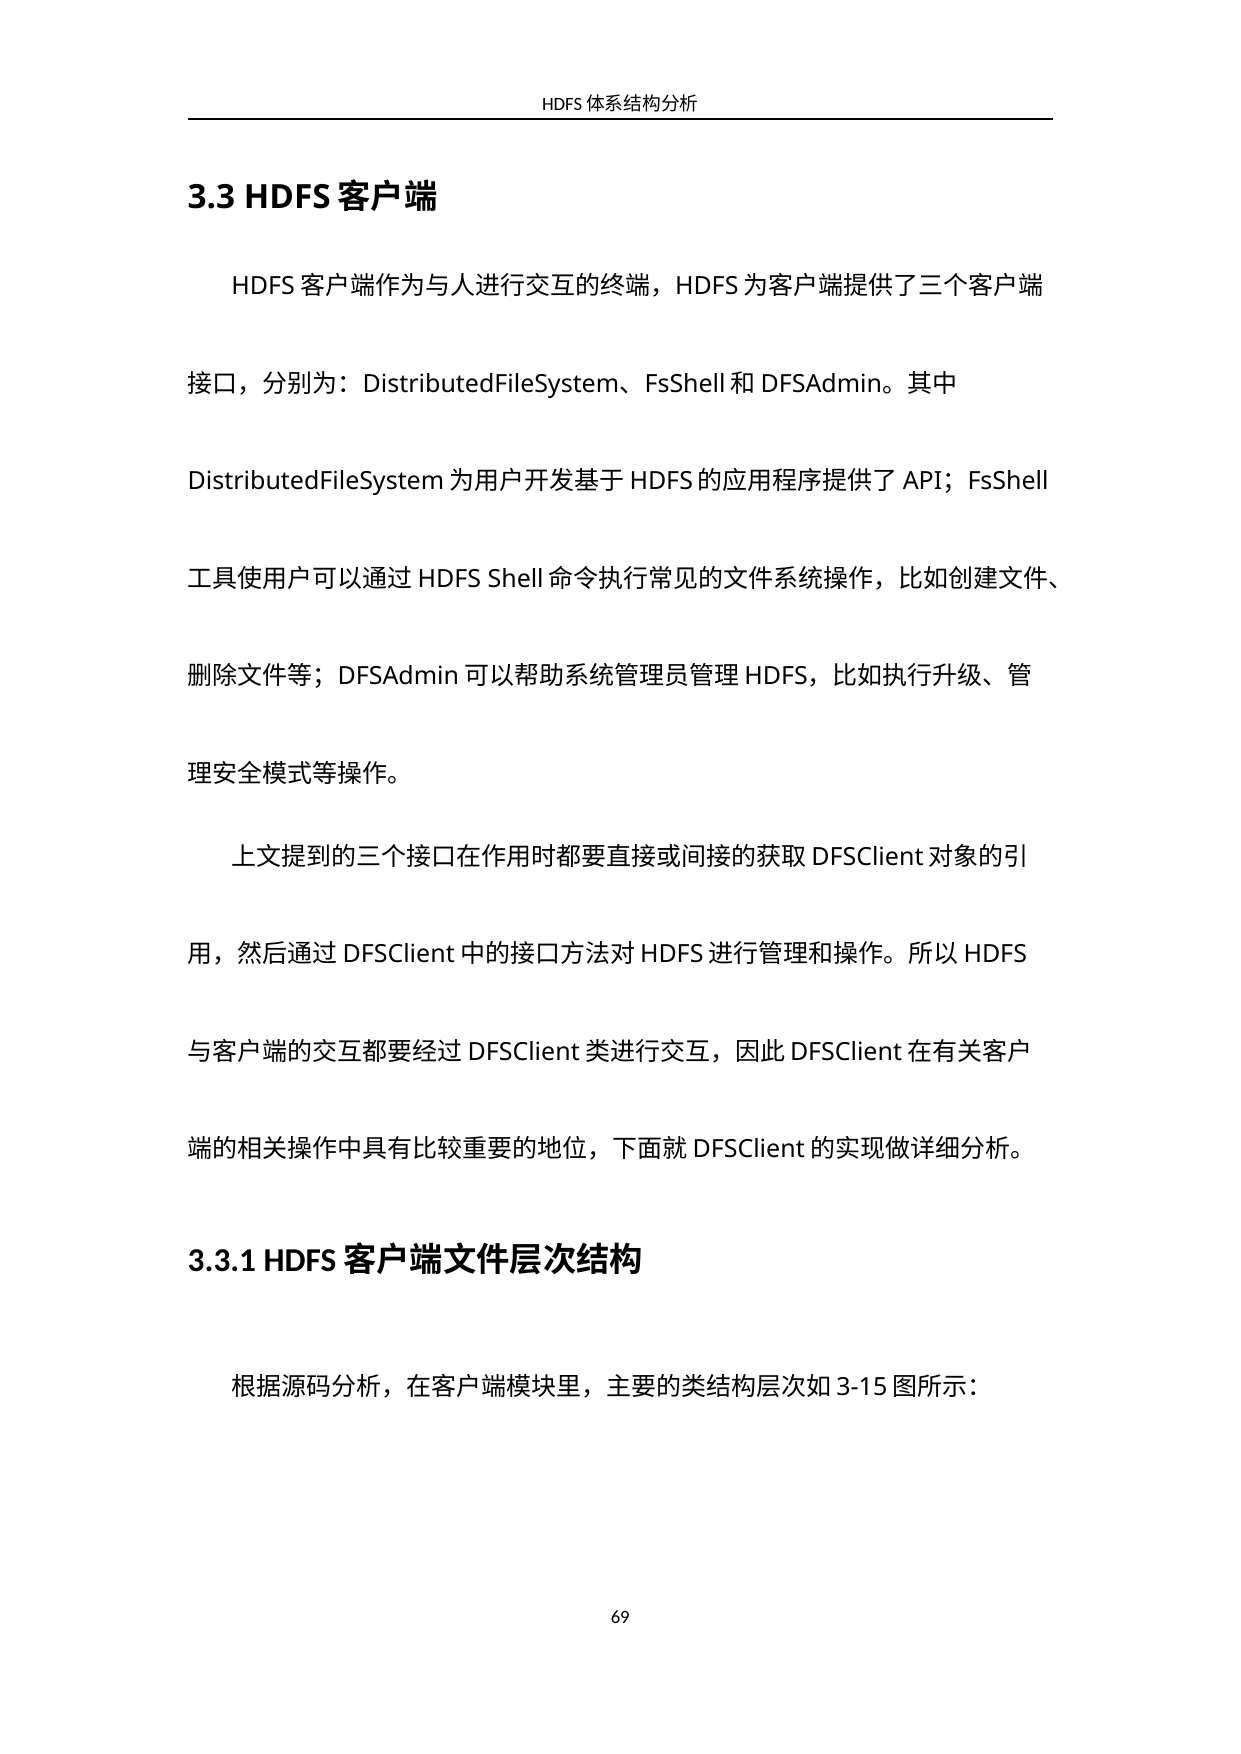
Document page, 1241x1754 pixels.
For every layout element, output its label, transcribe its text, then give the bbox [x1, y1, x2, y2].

subtitle 3.3.1 HDFS客户端文件层次结构 [187, 1224, 1053, 1289]
text 上文提到的三个接口在作用时都要直接或间接的获取DFSClient对象的引用，然后通过DFSClient中的接口方法对HDFS进行管理和操作。所以HDFS与客户端的交互都要经过DFSClient类进行交互，因此DFSClient在有关客户端的相关操作中具有比较重要的地位，下面就DFSClient的实现做详细分析。 [187, 822, 1053, 1179]
text 根据源码分析，在客户端模块里，主要的类结构层次如3-15图所示： [187, 1352, 1053, 1417]
text HDFS客户端作为与人进行交互的终端，HDFS为客户端提供了三个客户端接口，分别为：DistributedFileSystem、FsShell和DFSAdmin。其中DistributedFileSystem为用户开发基于HDFS的应用程序提供了API；FsShell工具使用户可以通过HDFS Shell命令执行常见的文件系统操作，比如创建文件、删除文件等；DFSAdmin可以帮助系统管理员管理HDFS，比如执行升级、管理安全模式等操作。 [187, 251, 1053, 804]
subtitle 3.3 HDFS客户端 [187, 162, 1053, 227]
